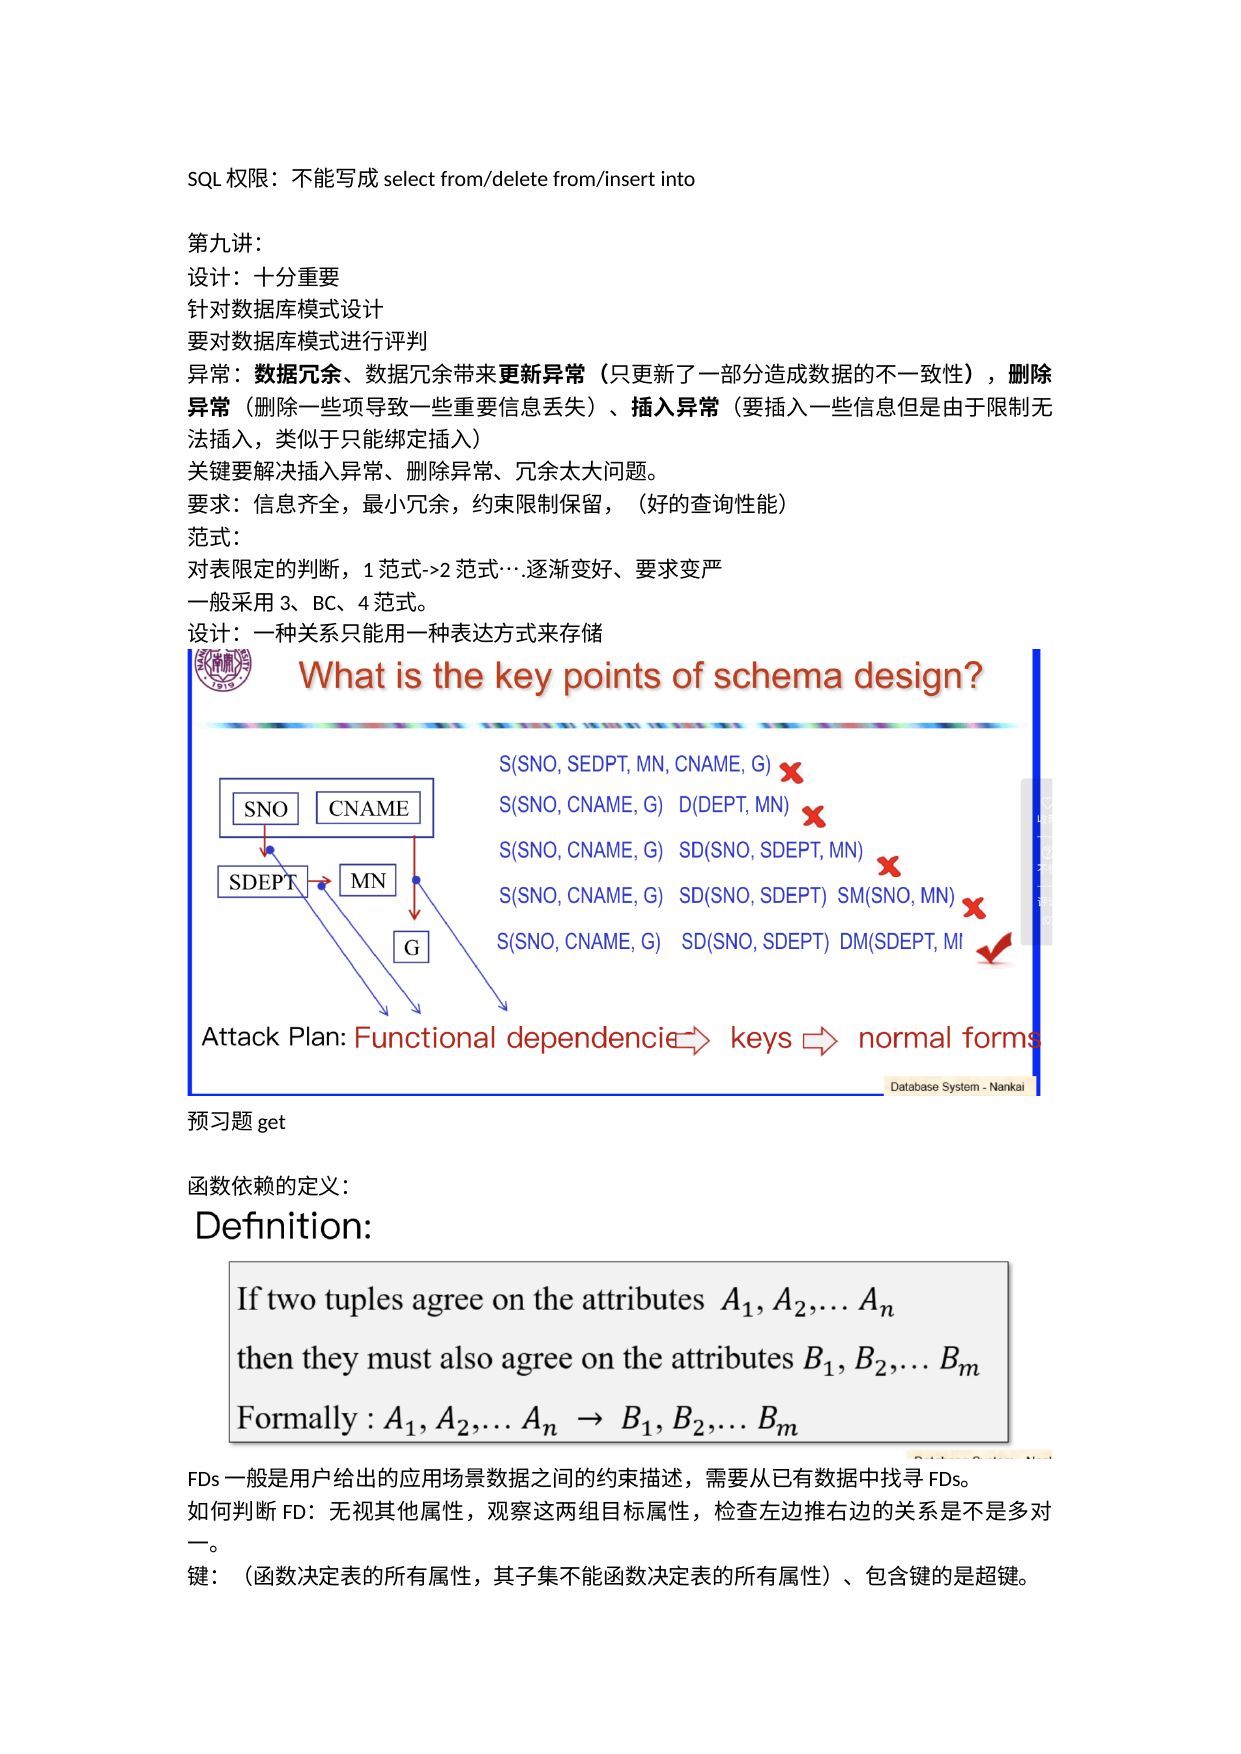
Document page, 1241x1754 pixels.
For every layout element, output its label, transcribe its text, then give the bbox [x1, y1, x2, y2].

text 一般采用3、BC、4范式。 [187, 584, 1053, 617]
text 对表限定的判断，1范式->2范式….逐渐变好、要求变严 [187, 552, 1053, 584]
text 设计：一种关系只能用一种表达方式来存储 [187, 617, 1053, 649]
list FDs一般是用户给出的应用场景数据之间的约束描述，需要从已有数据中找寻FDs。 [187, 1462, 1053, 1494]
text 要对数据库模式进行评判 [187, 324, 1053, 357]
text 预习题get [187, 1104, 1053, 1137]
text 针对数据库模式设计 [187, 292, 1053, 324]
text 范式： [187, 519, 1053, 552]
picture [187, 1202, 1053, 1459]
list SQL权限：不能写成select from/delete from/insert into [187, 162, 1053, 194]
picture [187, 649, 1053, 1096]
text 函数依赖的定义： [187, 1169, 1053, 1202]
text 设计：十分重要 [187, 259, 1053, 292]
list 第九讲： [187, 227, 1053, 259]
list 键：（函数决定表的所有属性，其子集不能函数决定表的所有属性）、包含键的是超键。 [187, 1559, 1053, 1592]
text 如何判断FD：无视其他属性，观察这两组目标属性，检查左边推右边的关系是不是多对一。 [187, 1494, 1053, 1559]
text 异常：数据冗余、数据冗余带来更新异常（只更新了一部分造成数据的不一致性），删除异常（删除一些项导致一些重要信息丢失）、插入异常（要插入一些信息但是由于限制无法插入，类似于只能绑定插入） [187, 357, 1053, 454]
text 要求：信息齐全，最小冗余，约束限制保留，（好的查询性能） [187, 487, 1053, 519]
text 关键要解决插入异常、删除异常、冗余太大问题。 [187, 454, 1053, 487]
